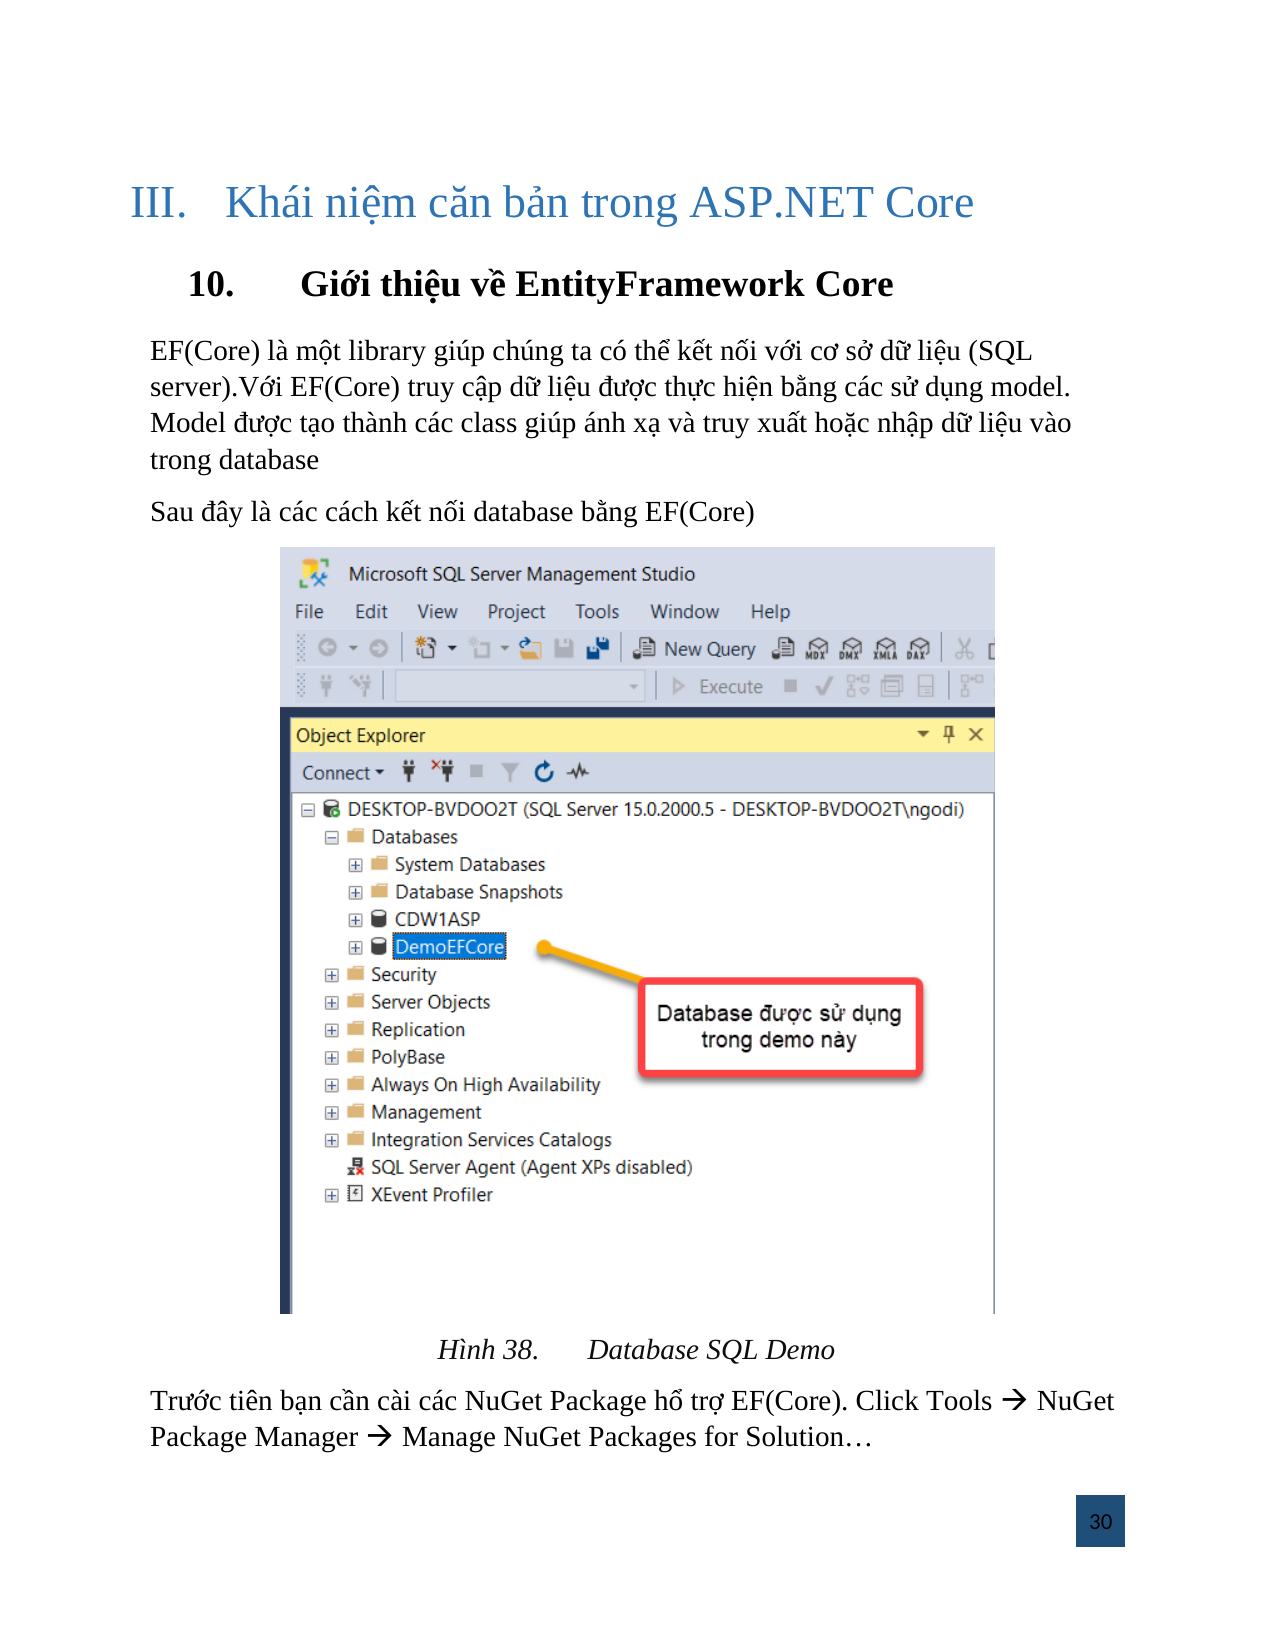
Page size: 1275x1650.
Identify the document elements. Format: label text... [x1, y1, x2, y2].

text Trước tiên bạn cần cài các NuGet Package hổ trợ EF(Core). Click Tools NuGet Package Manager Manage NuGet Packages for Solution… [150, 1383, 1125, 1453]
picture [280, 547, 995, 1314]
text Database SQL Demo [150, 1332, 1125, 1366]
subtitle Giới thiệu về EntityFramework Core [187, 261, 1125, 304]
subtitle Khái niệm căn bản trong ASP.NET Core [187, 175, 1125, 228]
text EF(Core) là một library giúp chúng ta có thể kết nối với cơ sở dữ liệu (SQL server).Với EF(Core) truy cập dữ liệu được thực hiện bằng các sử dụng model. Model được tạo thành các class giúp ánh xạ và truy xuất hoặc nhập dữ liệu vào trong database [150, 333, 1125, 475]
text Sau đây là các cách kết nối database bằng EF(Core) [150, 494, 1125, 528]
